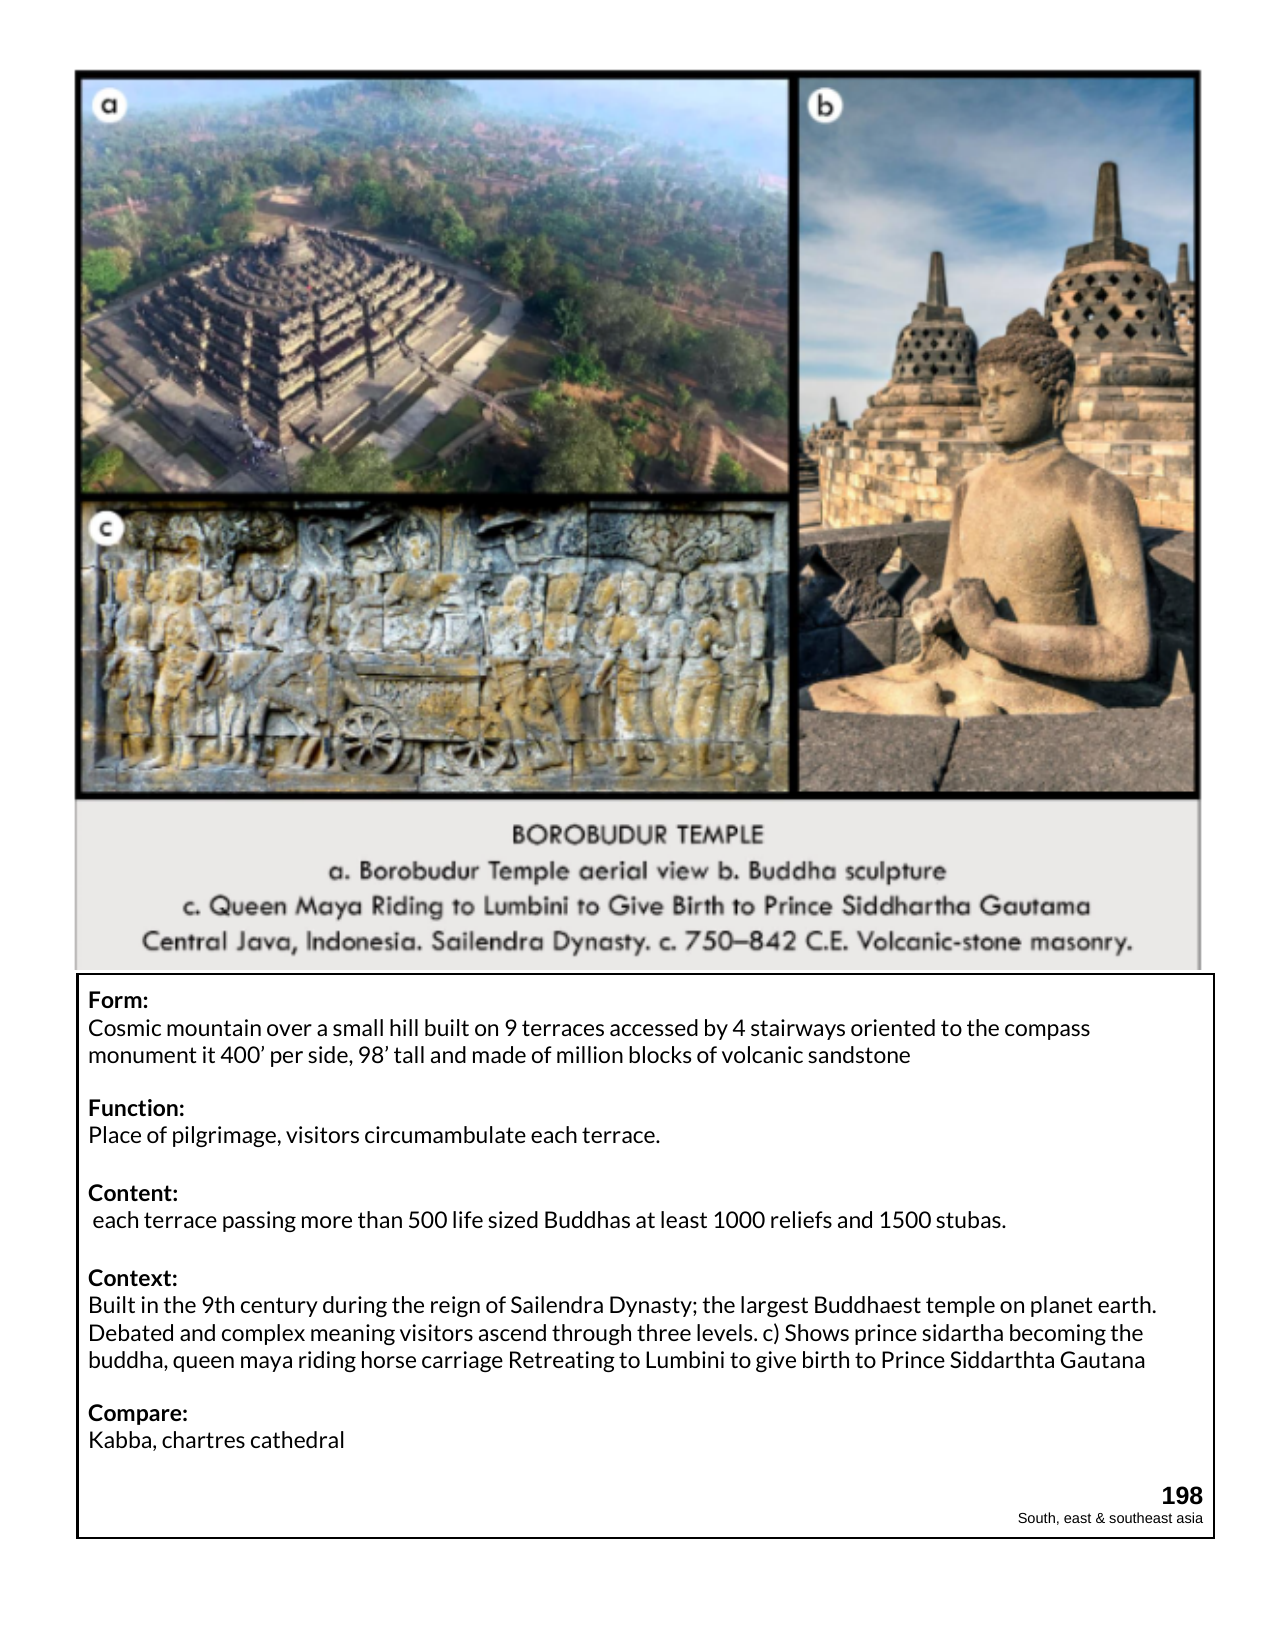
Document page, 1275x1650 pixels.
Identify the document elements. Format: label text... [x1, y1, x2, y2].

picture [0, 0, 1273, 970]
table_header Form: Cosmic mountain over a small hill built on 9 terraces accessed by 4 stairways oriented to the compass monument it 400’ per side, 98’ tall and made of million blocks of volcanic sandstone Function: Place of pilgrimage, visitors circumambulate each terrace. Content: each terrace passing more than 500 life sized Buddhas at least 1000 reliefs and 1500 stubas. Context: Built in the 9th century during the reign of Sailendra Dynasty; the largest Buddhaest temple on planet earth. Debated and complex meaning visitors ascend through three levels. c) Shows prince sidartha becoming the buddha, queen maya riding horse carriage Retreating to Lumbini to give birth to Prince Siddarthta Gautana Compare: Kabba, chartres cathedral 198 South, east & southeast asia [79, 975, 1213, 1537]
